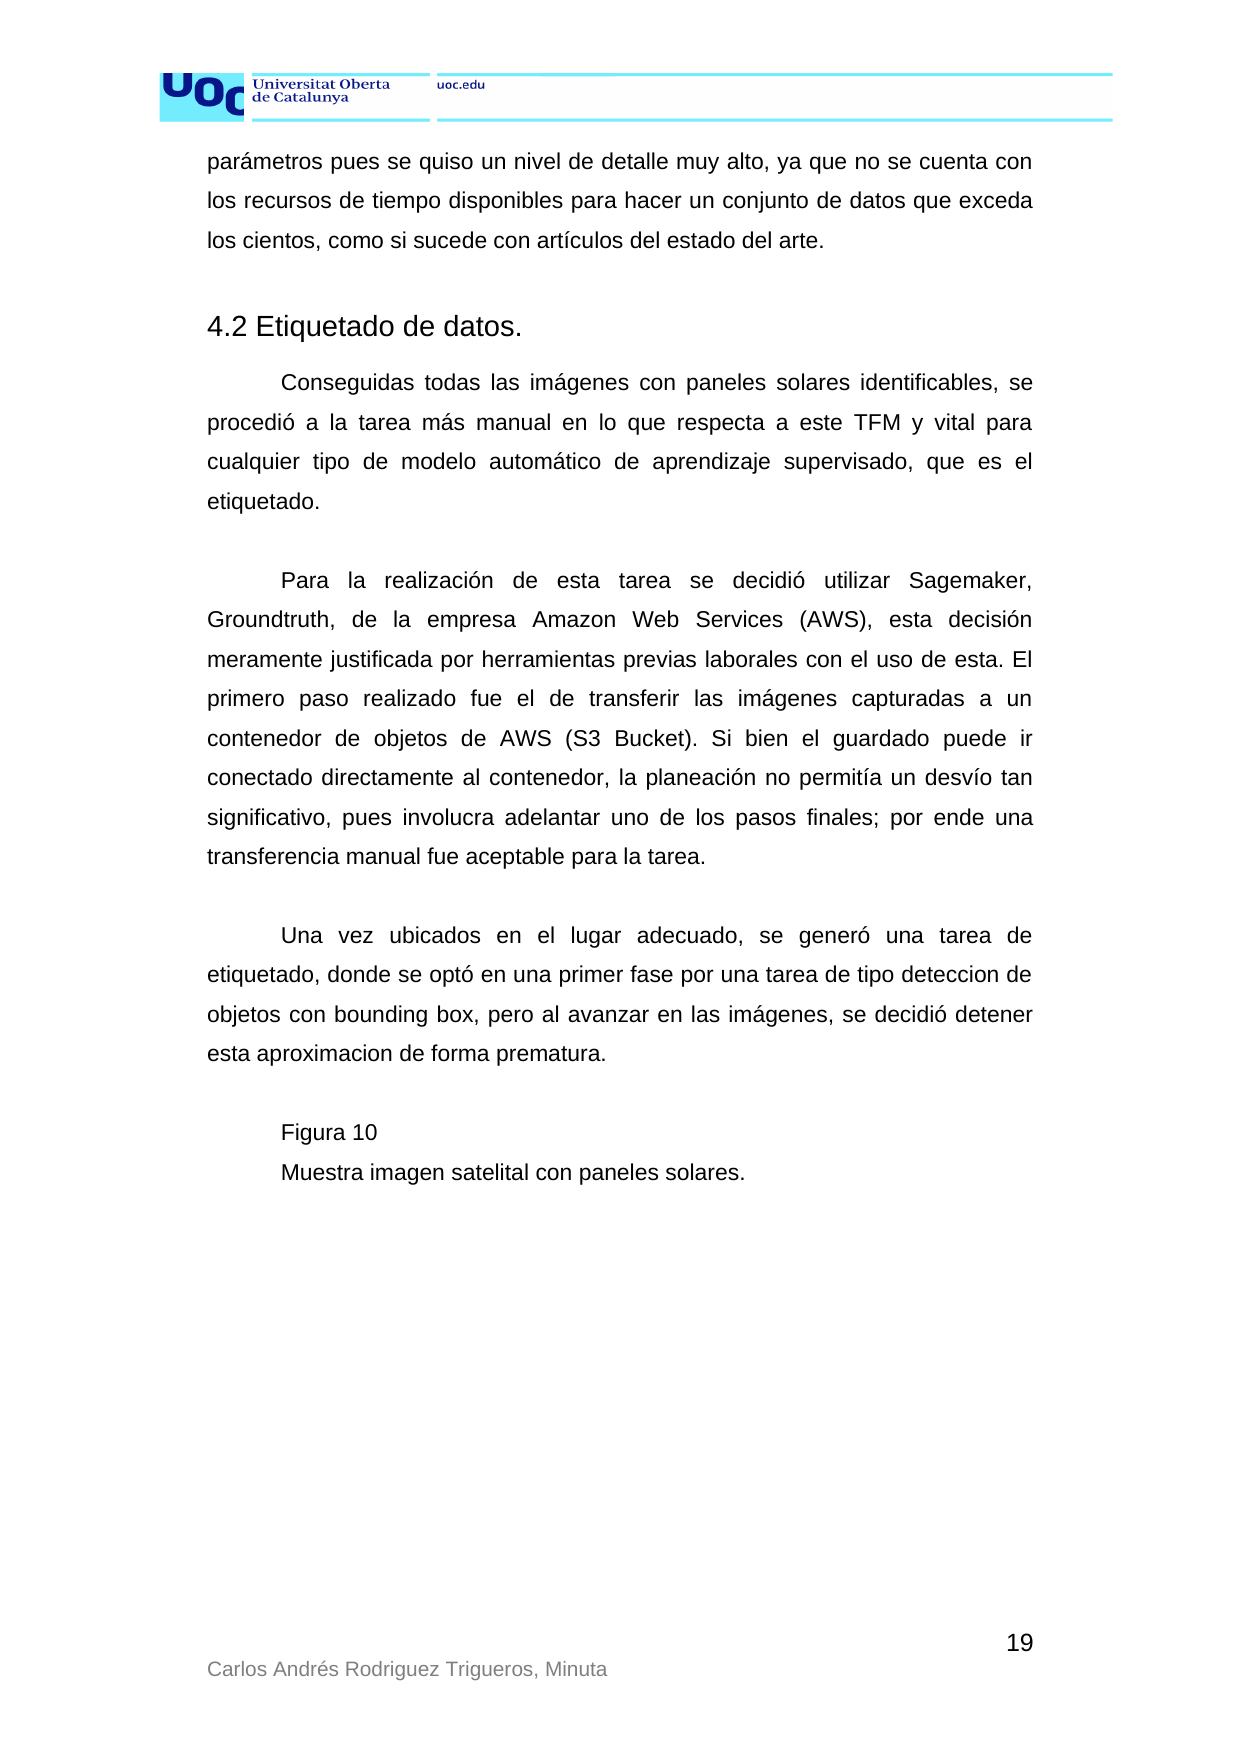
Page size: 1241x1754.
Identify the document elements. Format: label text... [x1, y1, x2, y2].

text Muestra imagen satelital con paneles solares. [207, 1159, 1033, 1185]
picture [159, 73, 1113, 124]
text Una vez ubicados en el lugar adecuado, se generó una tarea de etiquetado, donde se optó en una primer fase por una tarea de tipo deteccion de objetos con bounding box, pero al avanzar en las imágenes, se decidió detener esta aproximacion de forma prematura. [207, 922, 1033, 1067]
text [207, 148, 1033, 253]
subtitle 4.2 Etiquetado de datos. [207, 309, 1033, 343]
text Conseguidas todas las imágenes con paneles solares identificables, se procedió a la tarea más manual en lo que respecta a este TFM y vital para cualquier tipo de modelo automático de aprendizaje supervisado, que es el etiquetado. [207, 369, 1033, 514]
text Para la realización de esta tarea se decidió utilizar Sagemaker, Groundtruth, de la empresa Amazon Web Services (AWS), esta decisión meramente justificada por herramientas previas laborales con el uso de esta. El primero paso realizado fue el de transferir las imágenes capturadas a un contenedor de objetos de AWS (S3 Bucket). Si bien el guardado puede ir conectado directamente al contenedor, la planeación no permitía un desvío tan significativo, pues involucra adelantar uno de los pasos finales; por ende una transferencia manual fue aceptable para la tarea. [207, 567, 1033, 869]
text Figura 10 [207, 1119, 1033, 1146]
